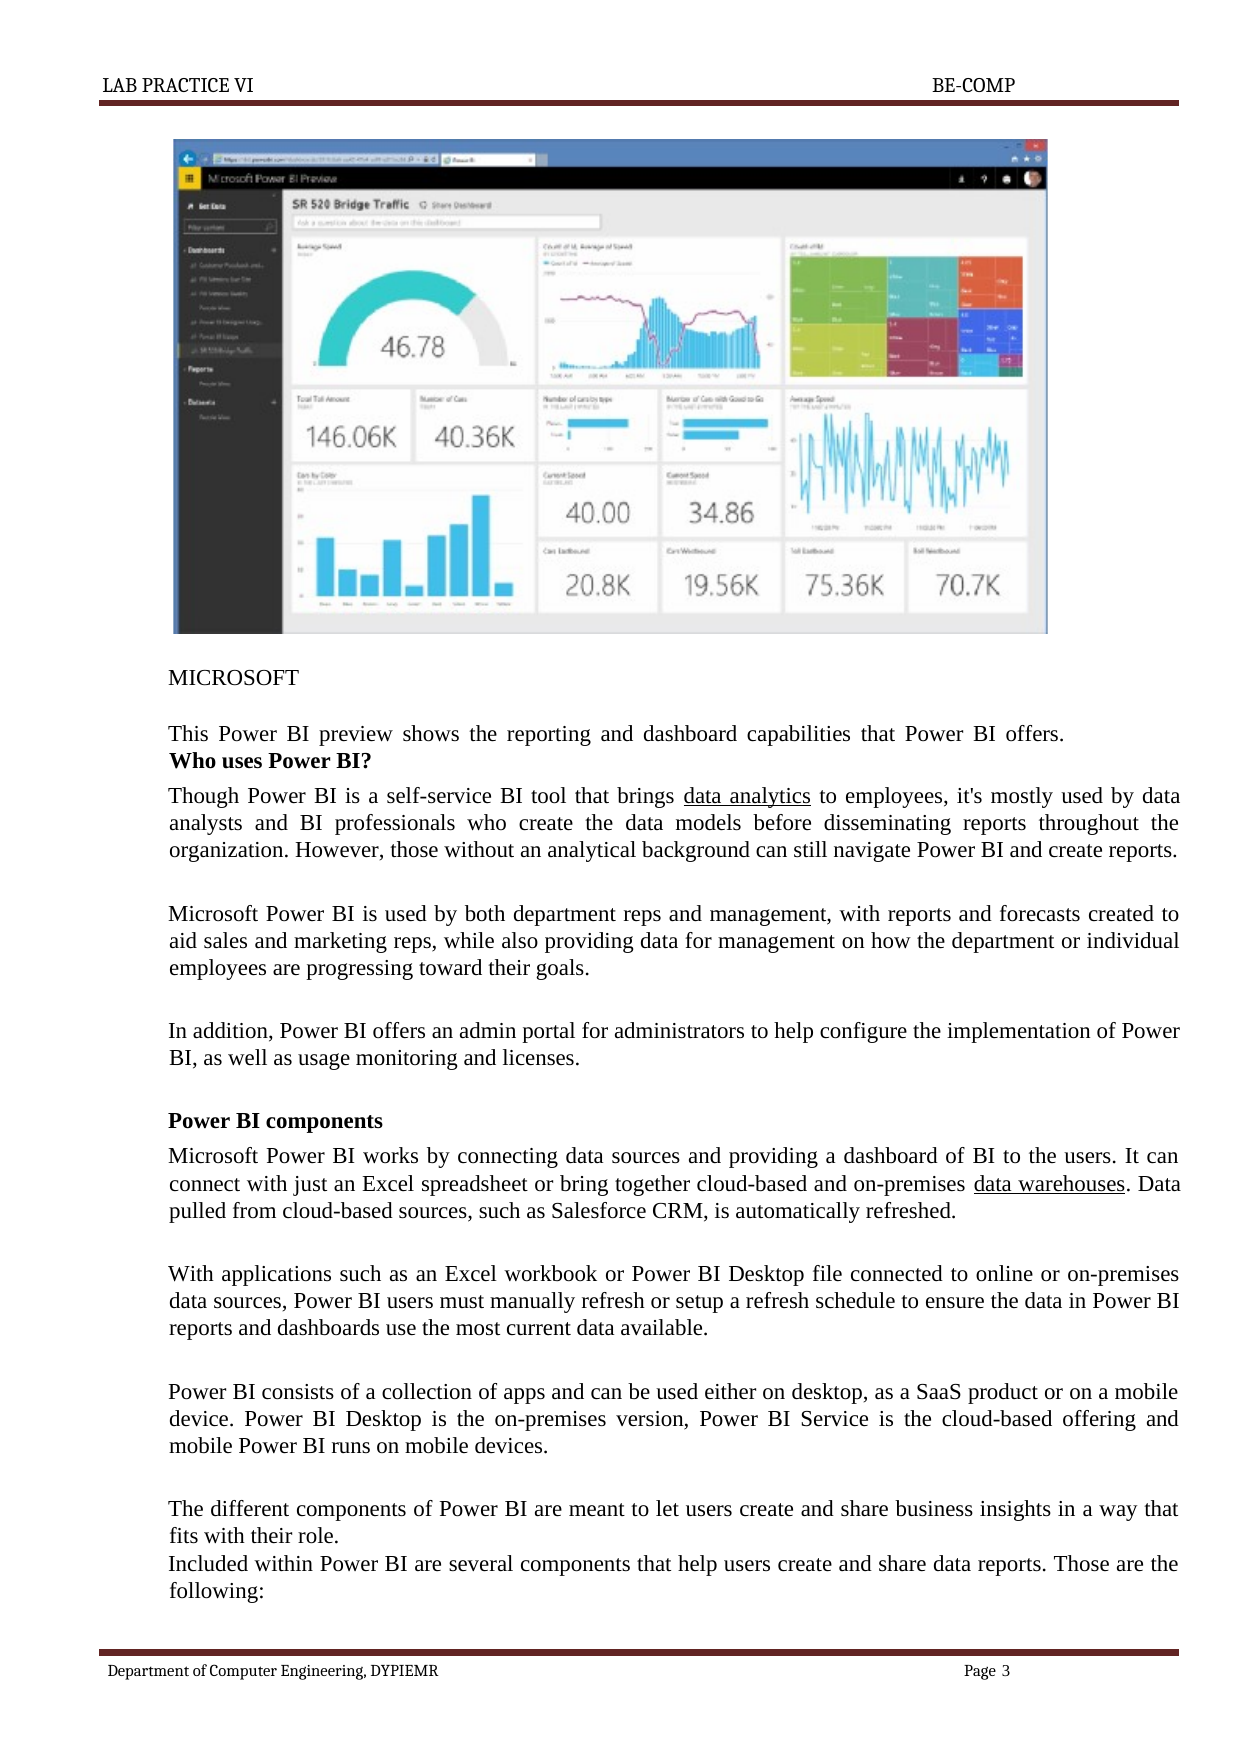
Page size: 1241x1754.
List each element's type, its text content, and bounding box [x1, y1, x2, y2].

text Power BI components [168, 1107, 1181, 1134]
picture [173, 139, 1048, 634]
text With applications such as an Excel workbook or Power BI Desktop file connected to online or on-premises data sources, Power BI users must manually refresh or setup a refresh schedule to ensure the data in Power BI reports and dashboards use the most current data available. [168, 1260, 1181, 1341]
text Power BI consists of a collection of apps and can be used either on desktop, as a SaaS product or on a mobile device. Power BI Desktop is the on-premises version, Power BI Service is the cloud-based offering and mobile Power BI runs on mobile devices. [168, 1378, 1181, 1458]
text The different components of Power BI are meant to let users create and share business insights in a way that fits with their role. [168, 1495, 1181, 1548]
text Though Power BI is a self-service BI tool that brings data analytics to employees, it's mostly used by data analysts and BI professionals who create the data models before disseminating reports throughout the organization. However, those without an analytical background can still navigate Power BI and create reports. [168, 782, 1181, 863]
text This Power BI preview shows the reporting and dashboard capabilities that Power BI offers. Who uses Power BI? [168, 720, 1067, 773]
text Included within Power BI are several components that help users create and share data reports. Those are the following: [168, 1550, 1181, 1604]
text MICROSOFT [168, 663, 1181, 690]
text Microsoft Power BI is used by both department reps and management, with reports and forecasts created to aid sales and marketing reps, while also providing data for management on how the department or individual employees are progressing toward their goals. [168, 900, 1181, 980]
text Microsoft Power BI works by connecting data sources and providing a dashboard of BI to the users. It can connect with just an Excel spreadsheet or bring together cloud-based and on-premises data warehouses. Data pulled from cloud-based sources, such as Salesforce CRM, is automatically refreshed. [168, 1142, 1181, 1223]
text In addition, Power BI offers an admin portal for administrators to help configure the implementation of Power BI, as well as usage monitoring and licenses. [168, 1017, 1181, 1071]
